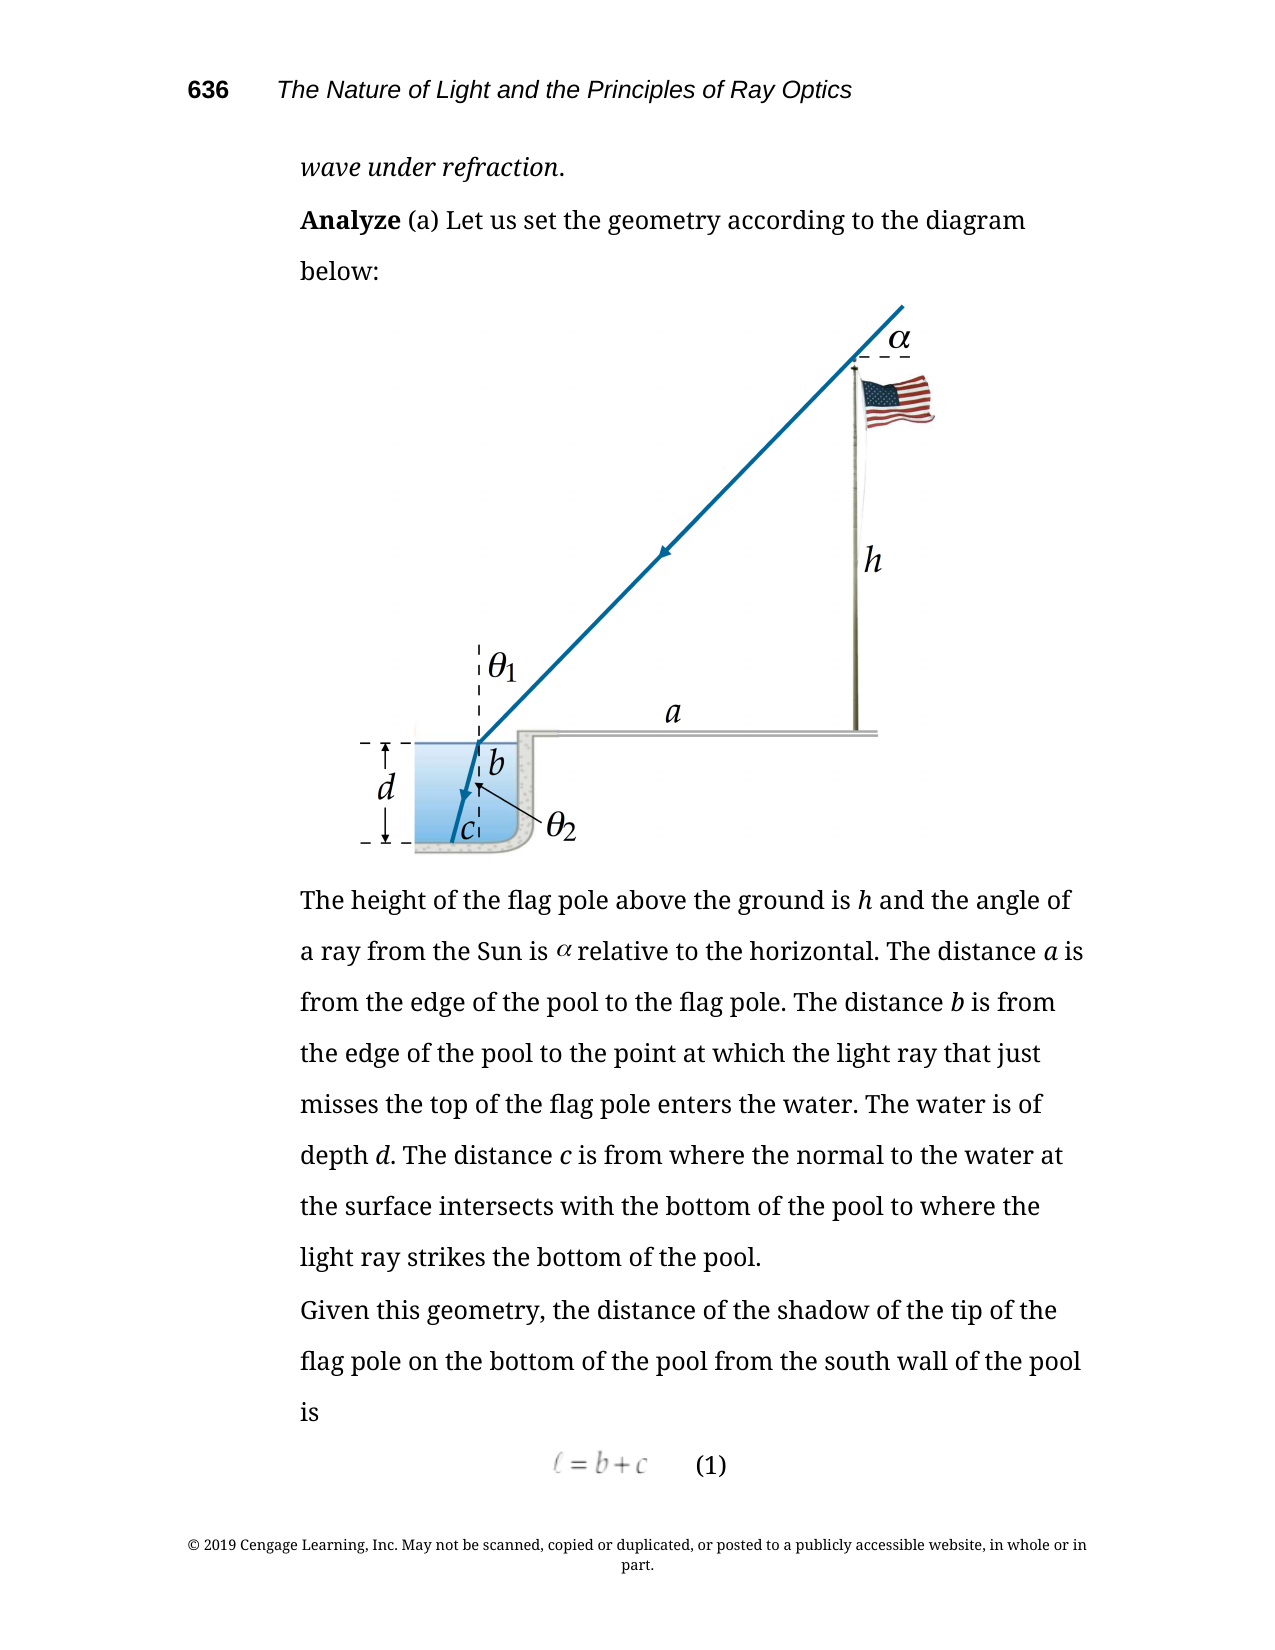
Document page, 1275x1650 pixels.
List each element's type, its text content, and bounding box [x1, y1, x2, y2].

picture [321, 304, 954, 865]
text (1) [187, 1445, 1087, 1484]
text Given this geometry, the distance of the shadow of the tip of the flag pole on the bottom of the pool from the south wall of the pool is [300, 1292, 1087, 1428]
text Analyze (a) Let us set the geometry according to the diagram below: [300, 202, 1087, 287]
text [300, 150, 1087, 184]
text The height of the flag pole above the ground is h and the angle of a ray from the Sun is  relative to the horizontal. The distance a is from the edge of the pool to the flag pole. The distance b is from the edge of the pool to the point at which the light ray that just misses the top of the flag pole enters the water. The water is of depth d. The distance c is from where the normal to the water at the surface intersects with the bottom of the pool to where the light ray strikes the bottom of the pool. [300, 883, 1087, 1274]
